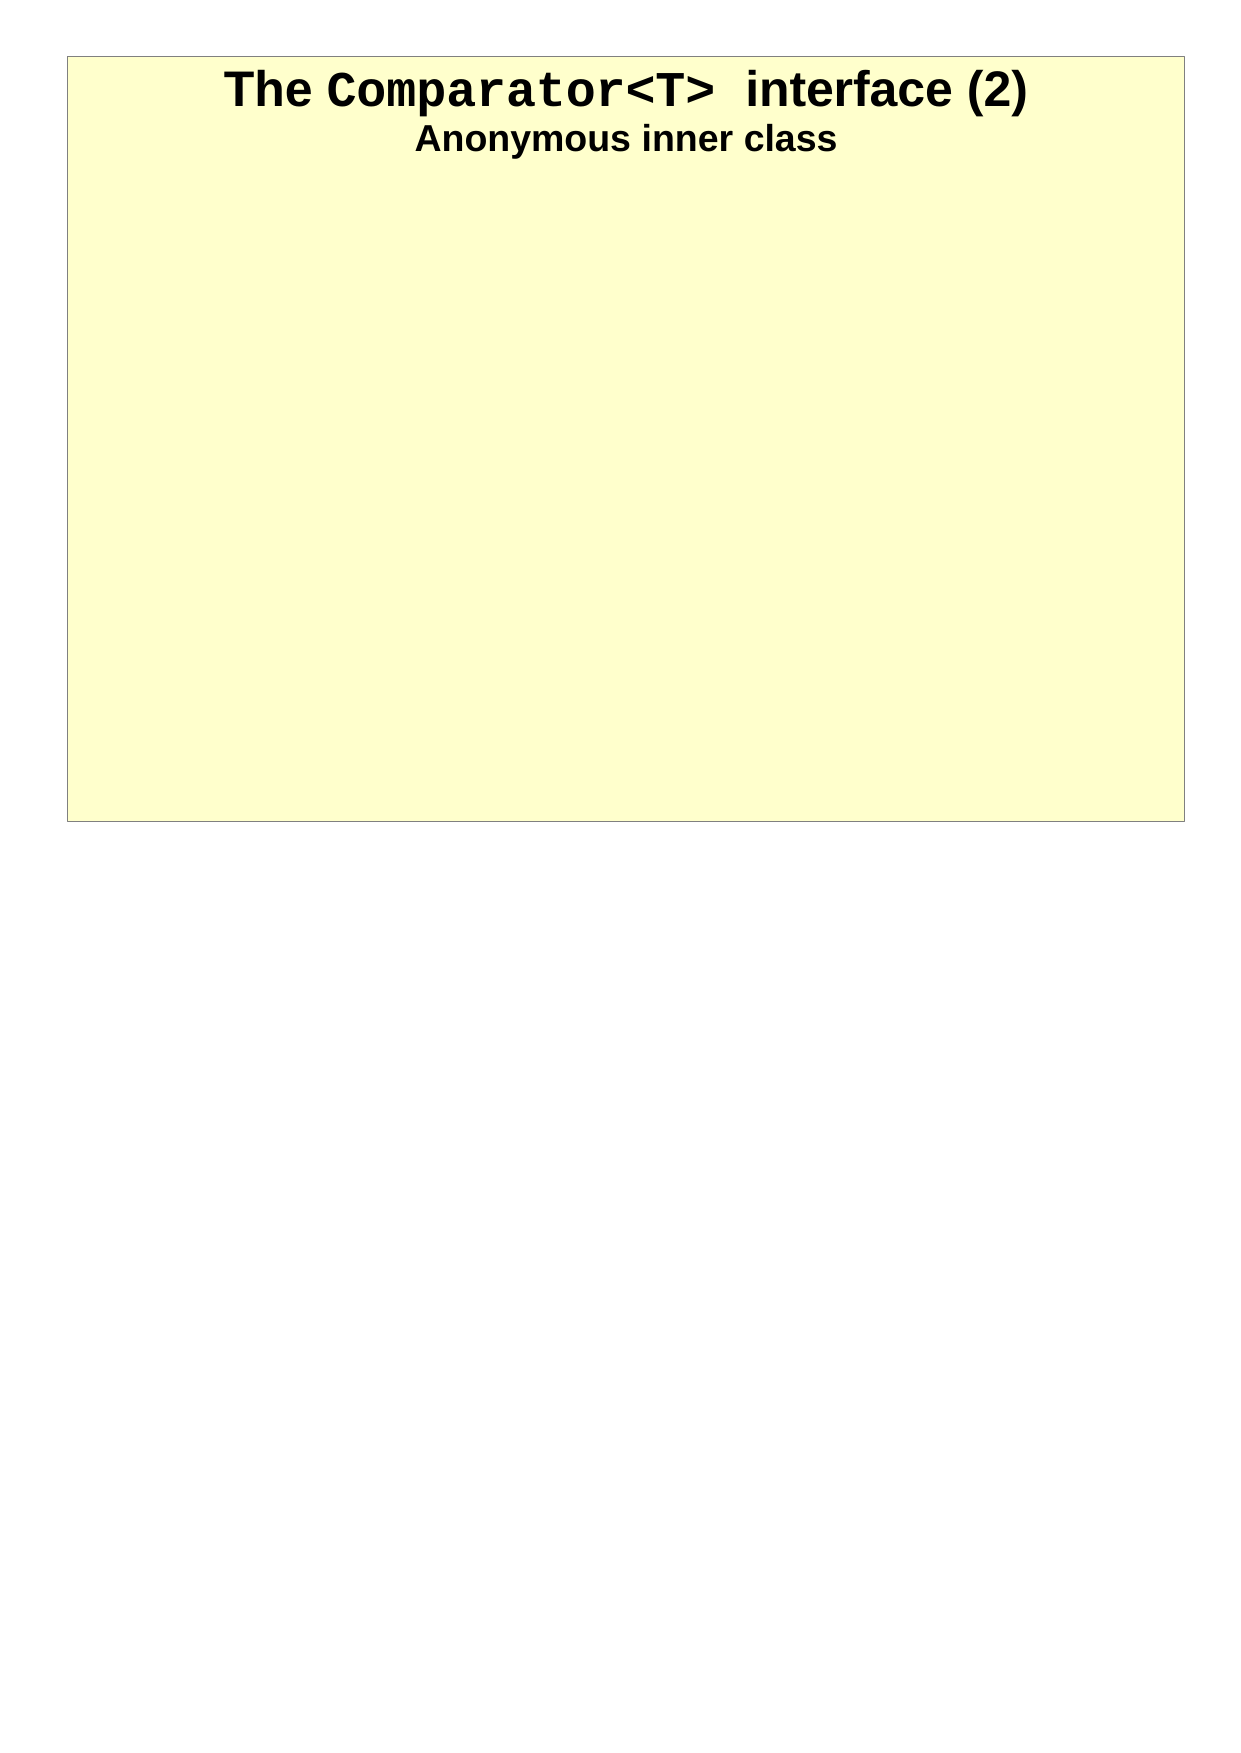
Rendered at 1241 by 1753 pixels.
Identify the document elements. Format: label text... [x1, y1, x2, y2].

text The Comparator<T> interface (2) [134, 57, 1117, 118]
text Anonymous inner class [134, 118, 1117, 160]
